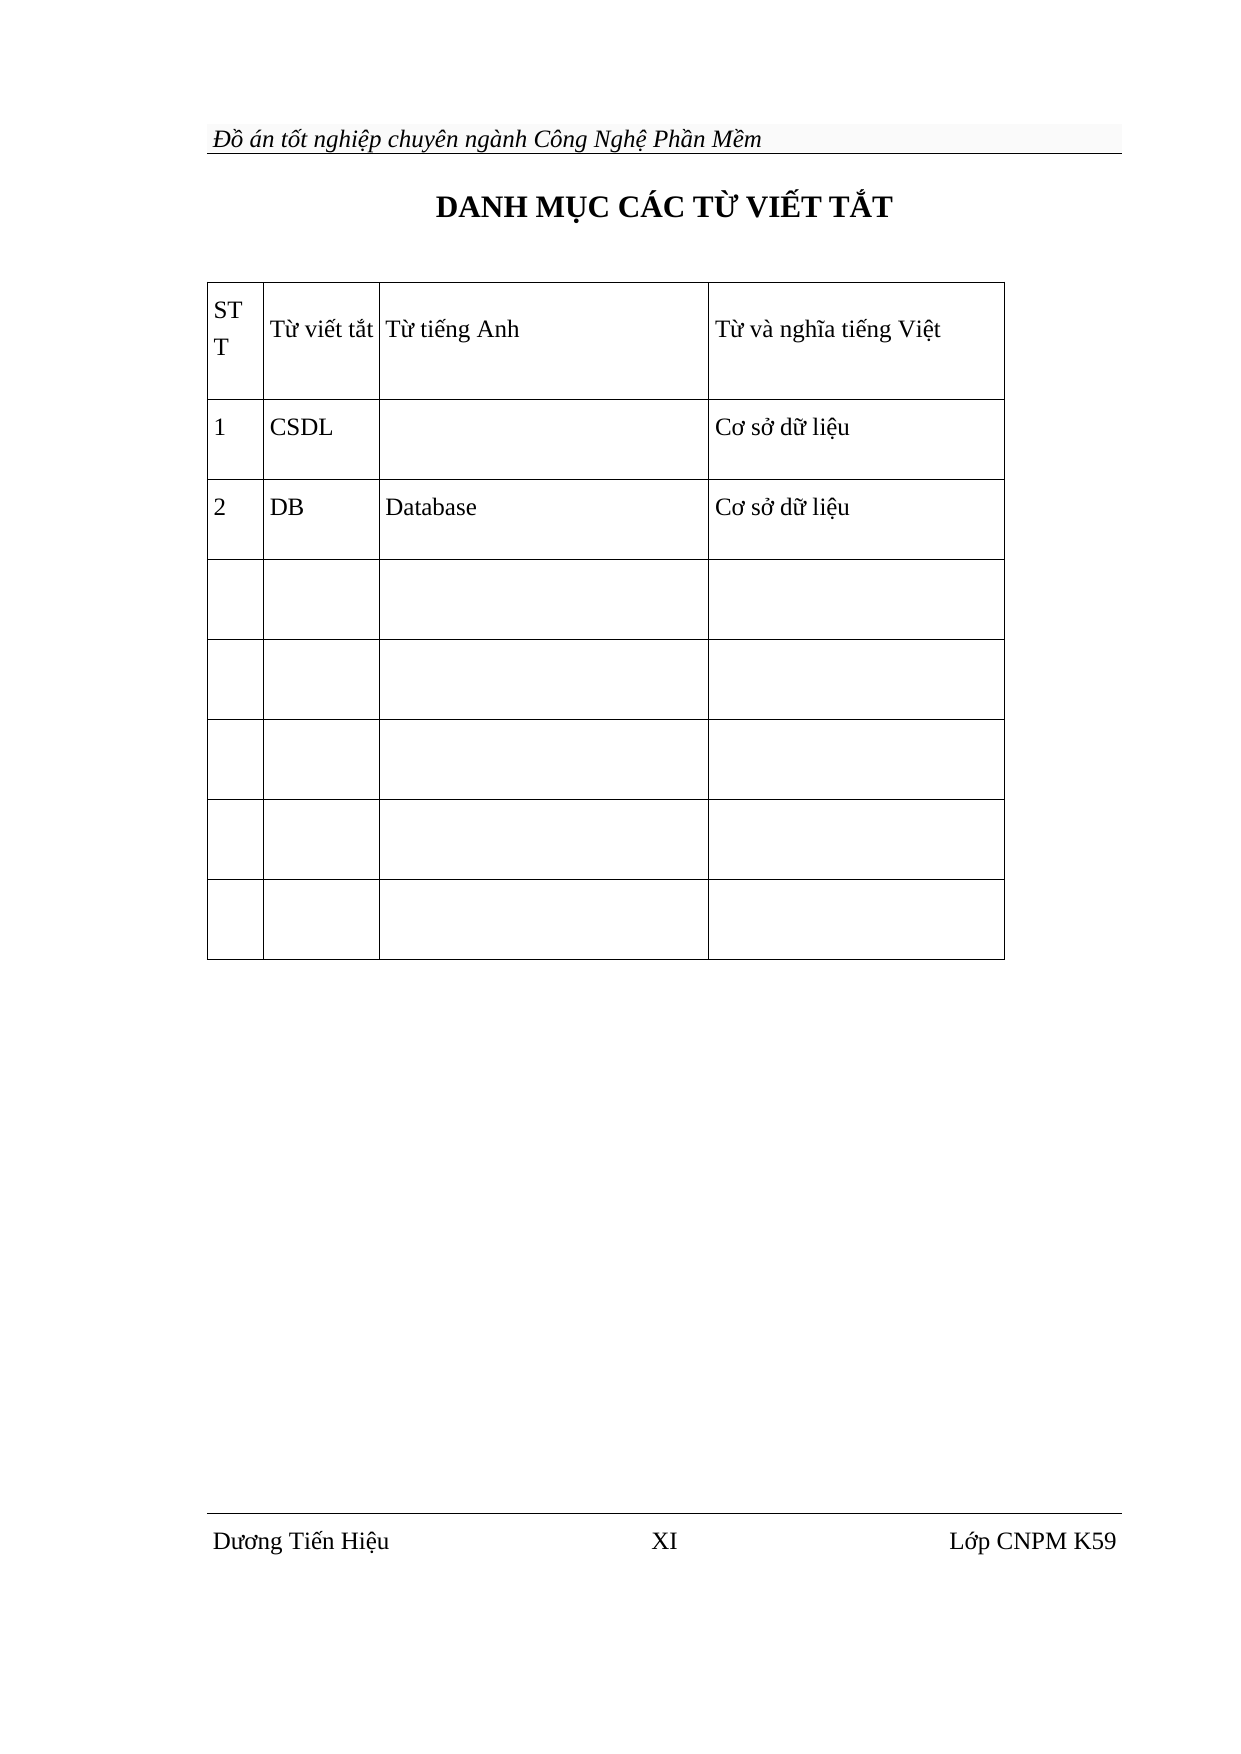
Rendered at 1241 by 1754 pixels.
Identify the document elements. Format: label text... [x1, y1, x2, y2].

table_cell [709, 640, 1004, 719]
table_cell [208, 640, 263, 719]
table_cell [380, 560, 708, 639]
table_cell 2 [208, 480, 263, 559]
table_header Từ tiếng Anh [380, 283, 708, 399]
table_cell CSDL [264, 400, 379, 479]
table_cell [264, 640, 379, 719]
table_cell [709, 800, 1004, 879]
table_cell [380, 720, 708, 799]
table_cell [709, 880, 1004, 959]
table_header Từ viết tắt [264, 283, 379, 399]
table_cell [380, 880, 708, 959]
table_cell [380, 400, 708, 479]
table_cell [208, 880, 263, 959]
subtitle Danh mục các từ viết tắt [207, 188, 1122, 224]
table_cell [709, 720, 1004, 799]
table_cell Database [380, 480, 708, 559]
table_header Từ và nghĩa tiếng Việt [709, 283, 1004, 399]
table_cell [264, 720, 379, 799]
table_cell DB [264, 480, 379, 559]
table_cell [208, 720, 263, 799]
table_cell [264, 880, 379, 959]
table_cell [380, 800, 708, 879]
table_cell [264, 560, 379, 639]
table_cell [208, 560, 263, 639]
table_header STT [208, 283, 263, 399]
table_cell [709, 560, 1004, 639]
table_cell 1 [208, 400, 263, 479]
table_cell Cơ sở dữ liệu [709, 480, 1004, 559]
table_cell [264, 800, 379, 879]
table_cell Cơ sở dữ liệu [709, 400, 1004, 479]
table_cell [380, 640, 708, 719]
table_cell [208, 800, 263, 879]
